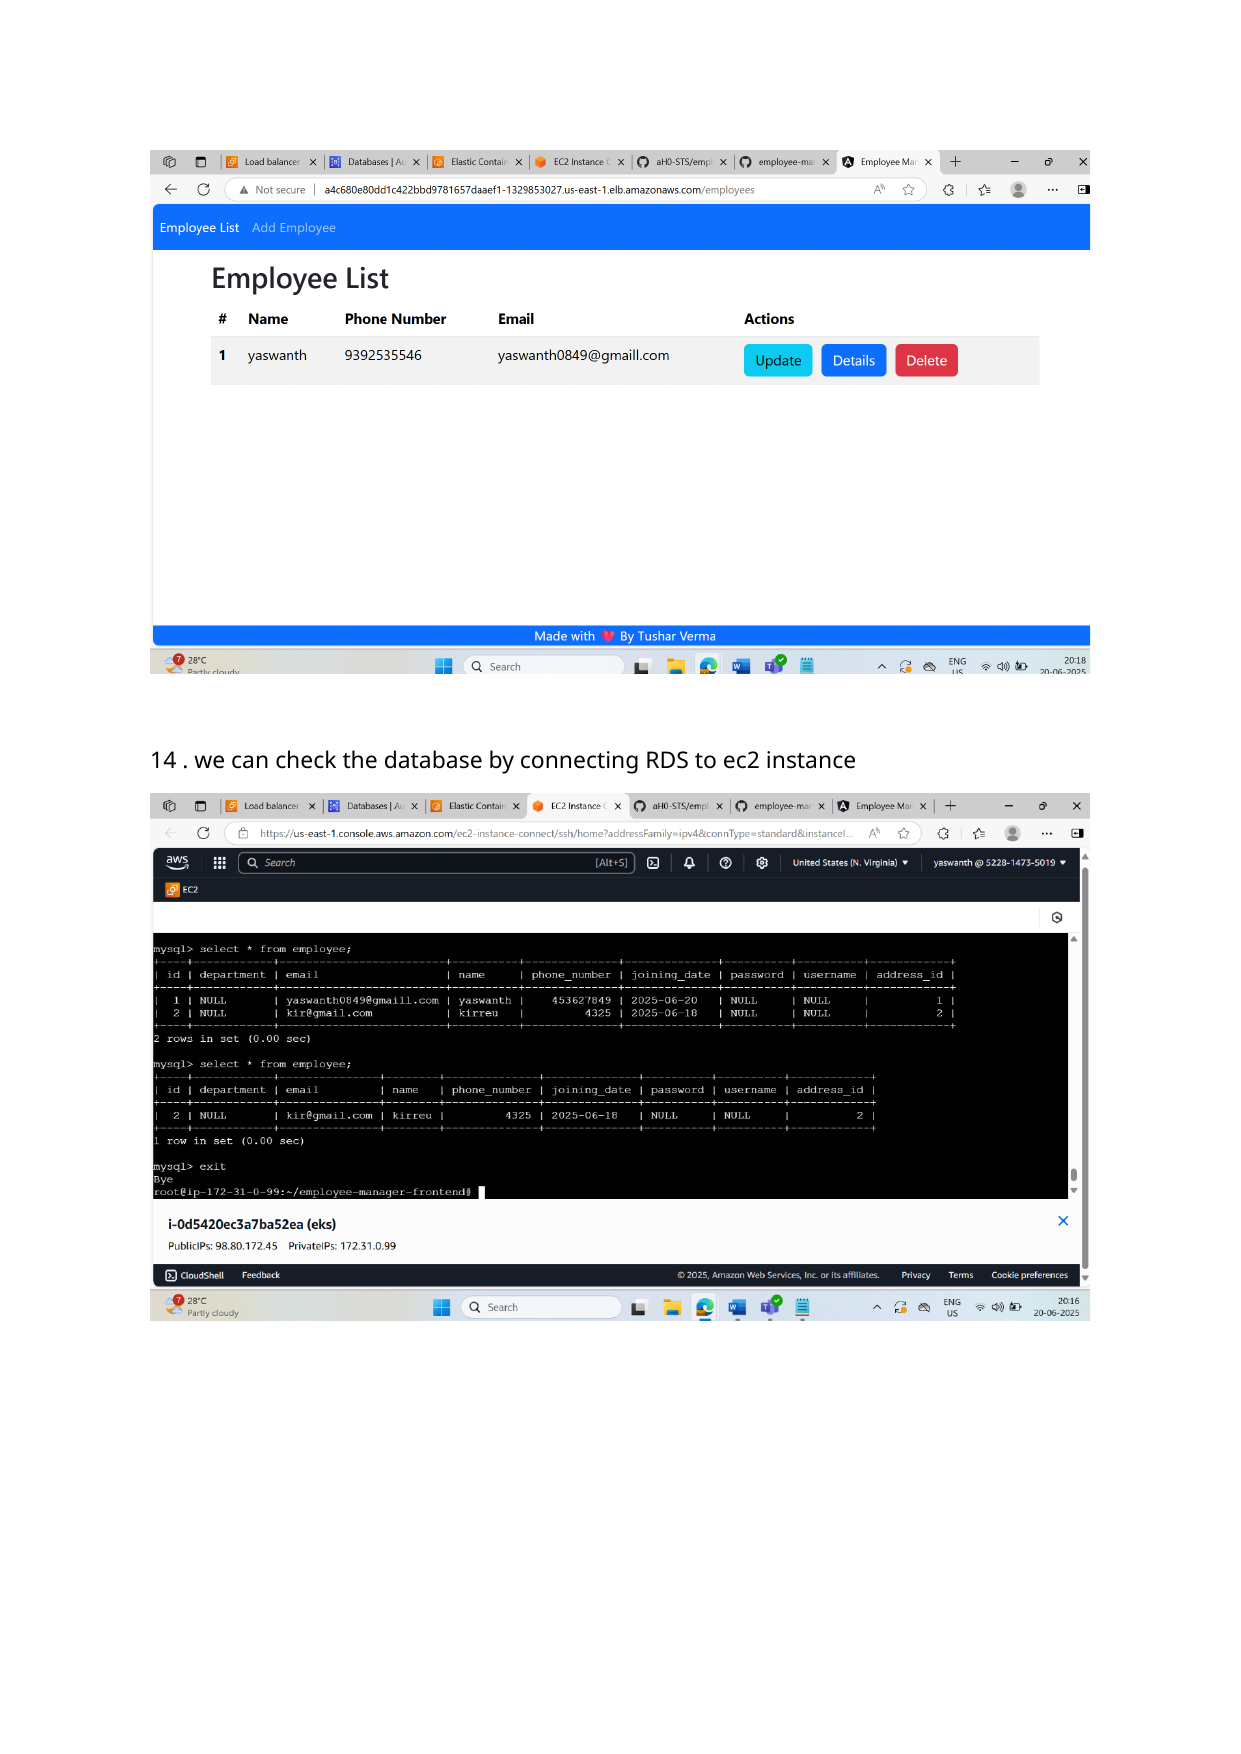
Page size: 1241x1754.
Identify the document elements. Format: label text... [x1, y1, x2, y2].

text 14 . we can check the database by connecting RDS to ec2 instance [150, 743, 1090, 775]
picture [150, 793, 1091, 1321]
picture [150, 150, 1091, 674]
